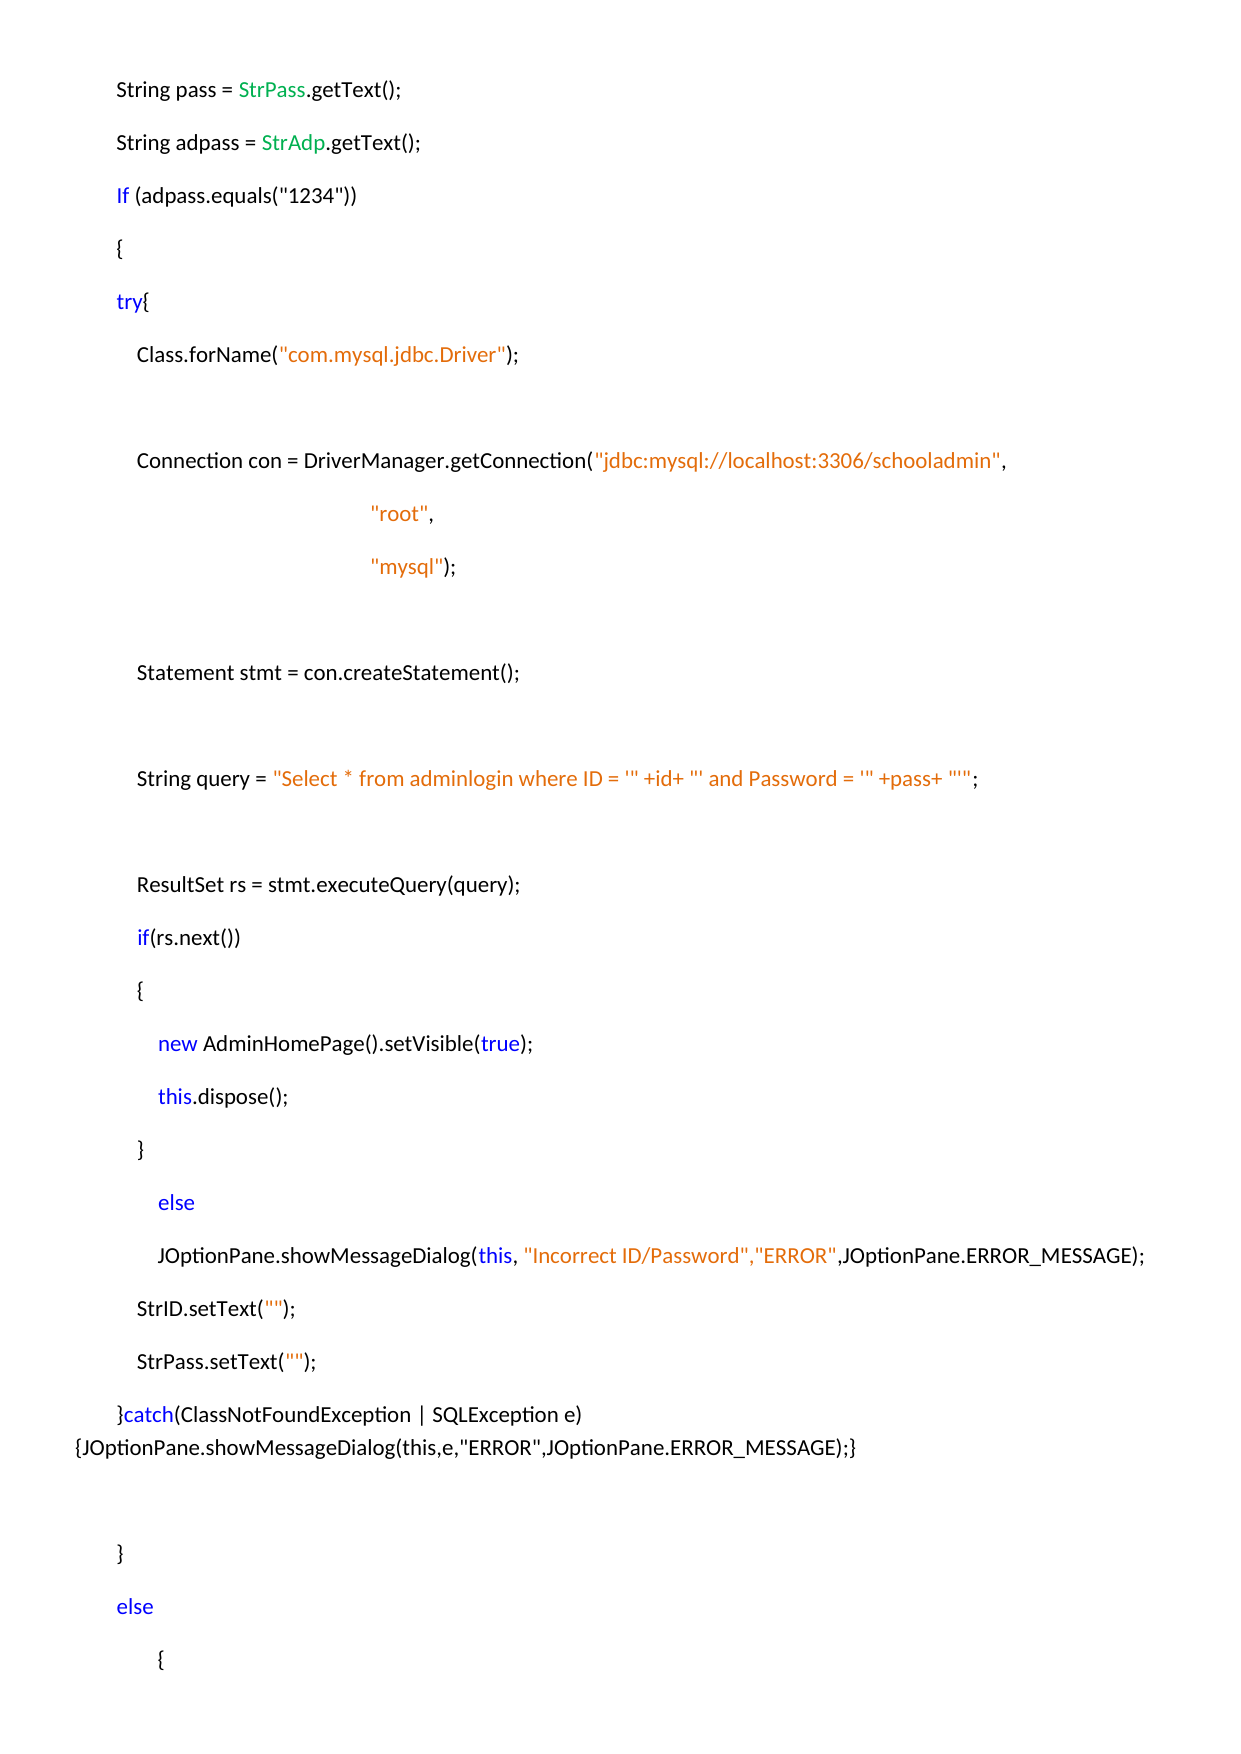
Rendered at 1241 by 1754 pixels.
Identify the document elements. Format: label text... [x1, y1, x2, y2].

text new AdminHomePage().setVisible(true); [75, 1029, 1165, 1057]
text ResultSet rs = stmt.executeQuery(query); [75, 870, 1165, 898]
text this.dispose(); [75, 1082, 1165, 1110]
text Class.forName("com.mysql.jdbc.Driver"); [75, 340, 1165, 368]
text } [75, 1135, 1165, 1163]
text If (adpass.equals("1234")) [75, 181, 1165, 209]
text String query = "Select * from adminlogin where ID = '" +id+ "' and Password = '" +pass+ "'"; [75, 764, 1165, 792]
text if(rs.next()) [75, 923, 1165, 951]
text }catch(ClassNotFoundException | SQLException e){JOptionPane.showMessageDialog(this,e,"ERROR",JOptionPane.ERROR_MESSAGE);} [75, 1401, 1165, 1461]
text String adpass = StrAdp.getText(); [75, 128, 1165, 156]
text { [75, 234, 1165, 262]
text { [75, 976, 1165, 1004]
text { [75, 1645, 1165, 1673]
text Statement stmt = con.createStatement(); [75, 658, 1165, 686]
text } [75, 1539, 1165, 1567]
text JOptionPane.showMessageDialog(this, "Incorrect ID/Password","ERROR",JOptionPane.ERROR_MESSAGE); [75, 1241, 1165, 1269]
text Connection con = DriverManager.getConnection("jdbc:mysql://localhost:3306/schooladmin", [75, 446, 1165, 474]
text "root", [75, 499, 1165, 527]
text String pass = StrPass.getText(); [75, 75, 1165, 103]
text StrID.setText(""); [75, 1294, 1165, 1322]
text else [75, 1592, 1165, 1620]
text StrPass.setText(""); [75, 1347, 1165, 1376]
text try{ [75, 287, 1165, 315]
text else [75, 1188, 1165, 1216]
text "mysql"); [75, 552, 1165, 580]
